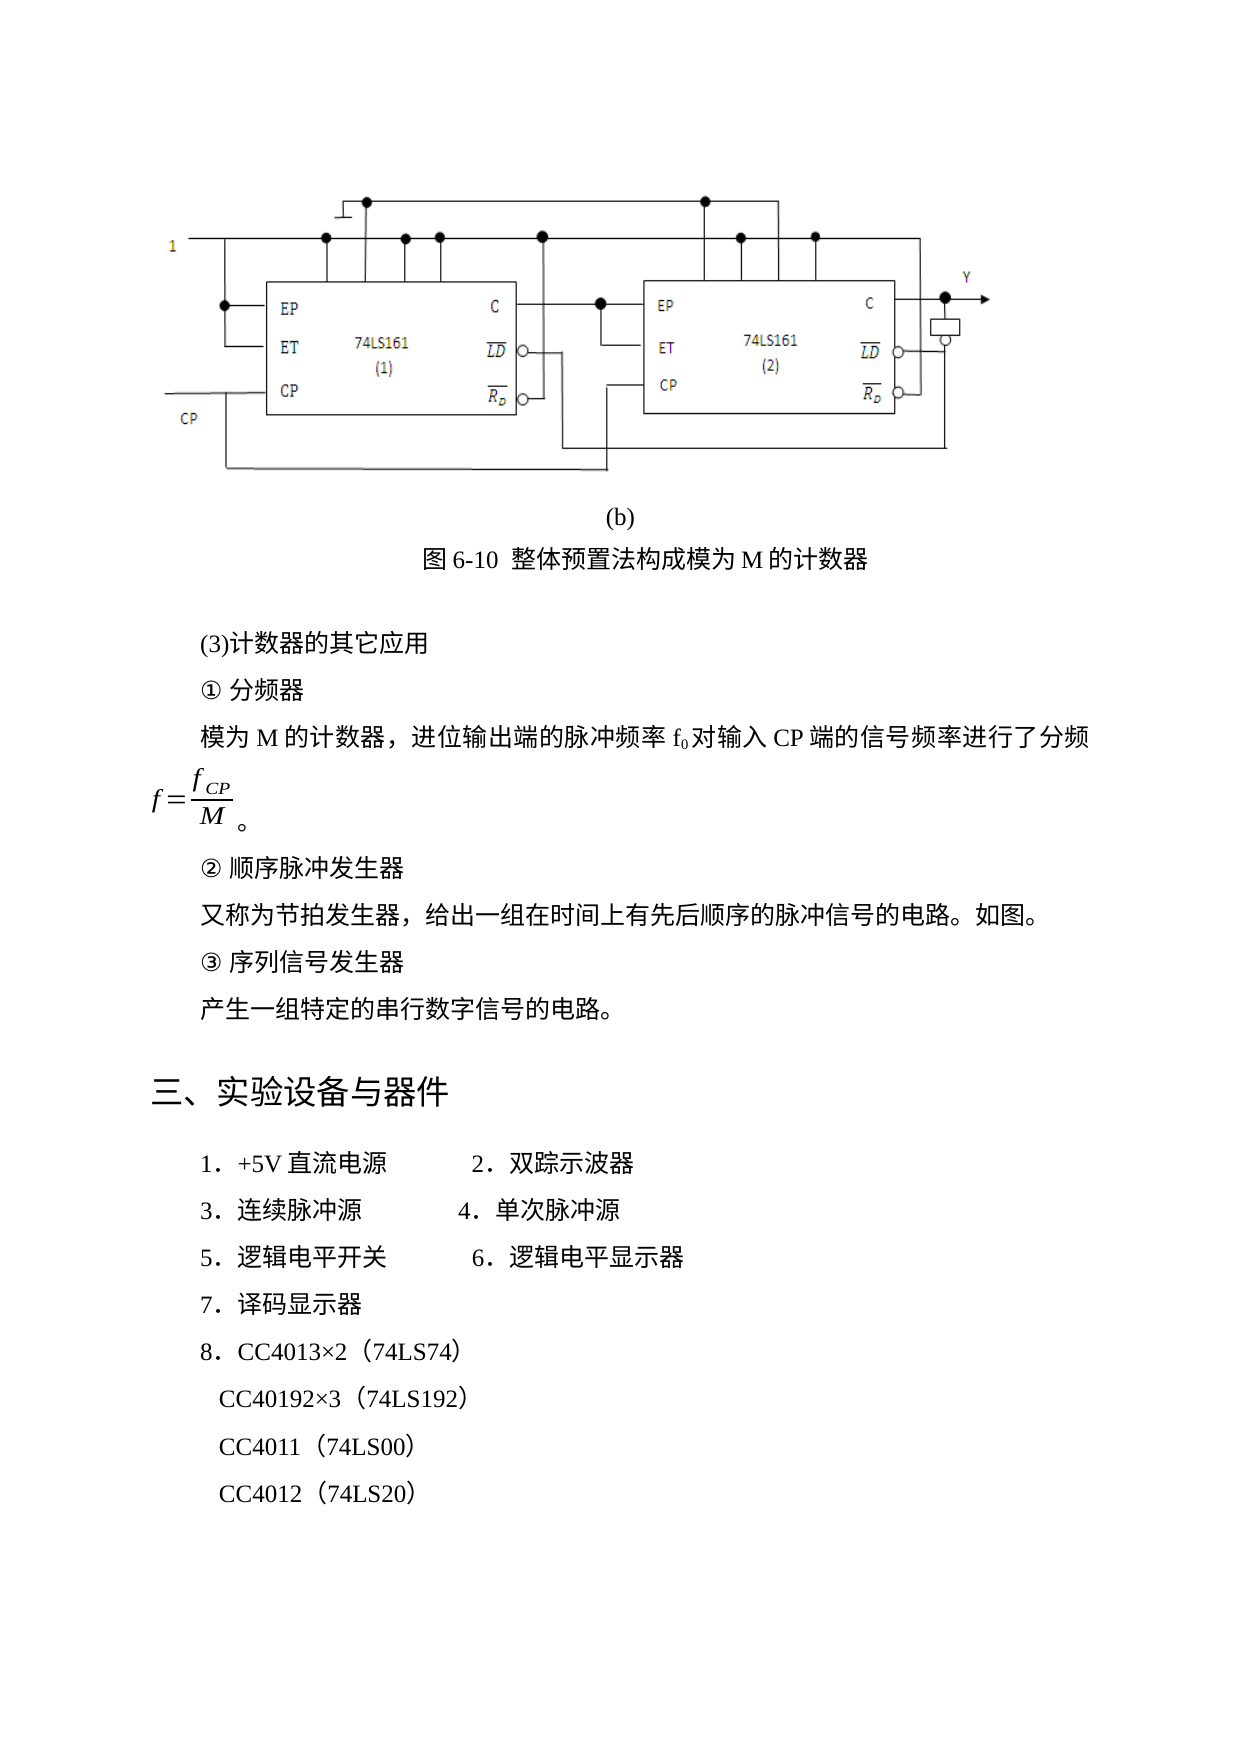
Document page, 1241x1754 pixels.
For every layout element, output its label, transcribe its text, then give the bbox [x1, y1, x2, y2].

subtitle 三、实验设备与器件 [150, 1058, 1090, 1123]
text 3．连续脉冲源 4．单次脉冲源 [150, 1191, 1090, 1227]
text ② 顺序脉冲发生器 [150, 848, 1090, 885]
text ① 分频器 [150, 671, 1090, 707]
text (3)计数器的其它应用 [150, 624, 1090, 660]
text 图6-10 整体预置法构成模为M的计数器 [150, 539, 1090, 576]
text CC4012（74LS20） [150, 1473, 1090, 1509]
text 8．CC4013×2（74LS74） [150, 1332, 1090, 1368]
text (b) [150, 502, 1090, 531]
text 产生一组特定的串行数字信号的电路。 [150, 990, 1090, 1026]
text CC4011（74LS00） [150, 1426, 1090, 1462]
text 5．逻辑电平开关 6．逻辑电平显示器 [150, 1238, 1090, 1274]
text 模为M的计数器，进位输出端的脉冲频率f0对输入CP端的信号频率进行了分频。 [150, 718, 1090, 838]
text CC40192×3（74LS192） [150, 1379, 1090, 1415]
picture [150, 162, 1001, 495]
text 7．译码显示器 [150, 1285, 1090, 1321]
text ③ 序列信号发生器 [150, 943, 1090, 979]
text 1．+5V直流电源 2．双踪示波器 [150, 1143, 1090, 1180]
text 又称为节拍发生器，给出一组在时间上有先后顺序的脉冲信号的电路。如图。 [150, 896, 1090, 932]
